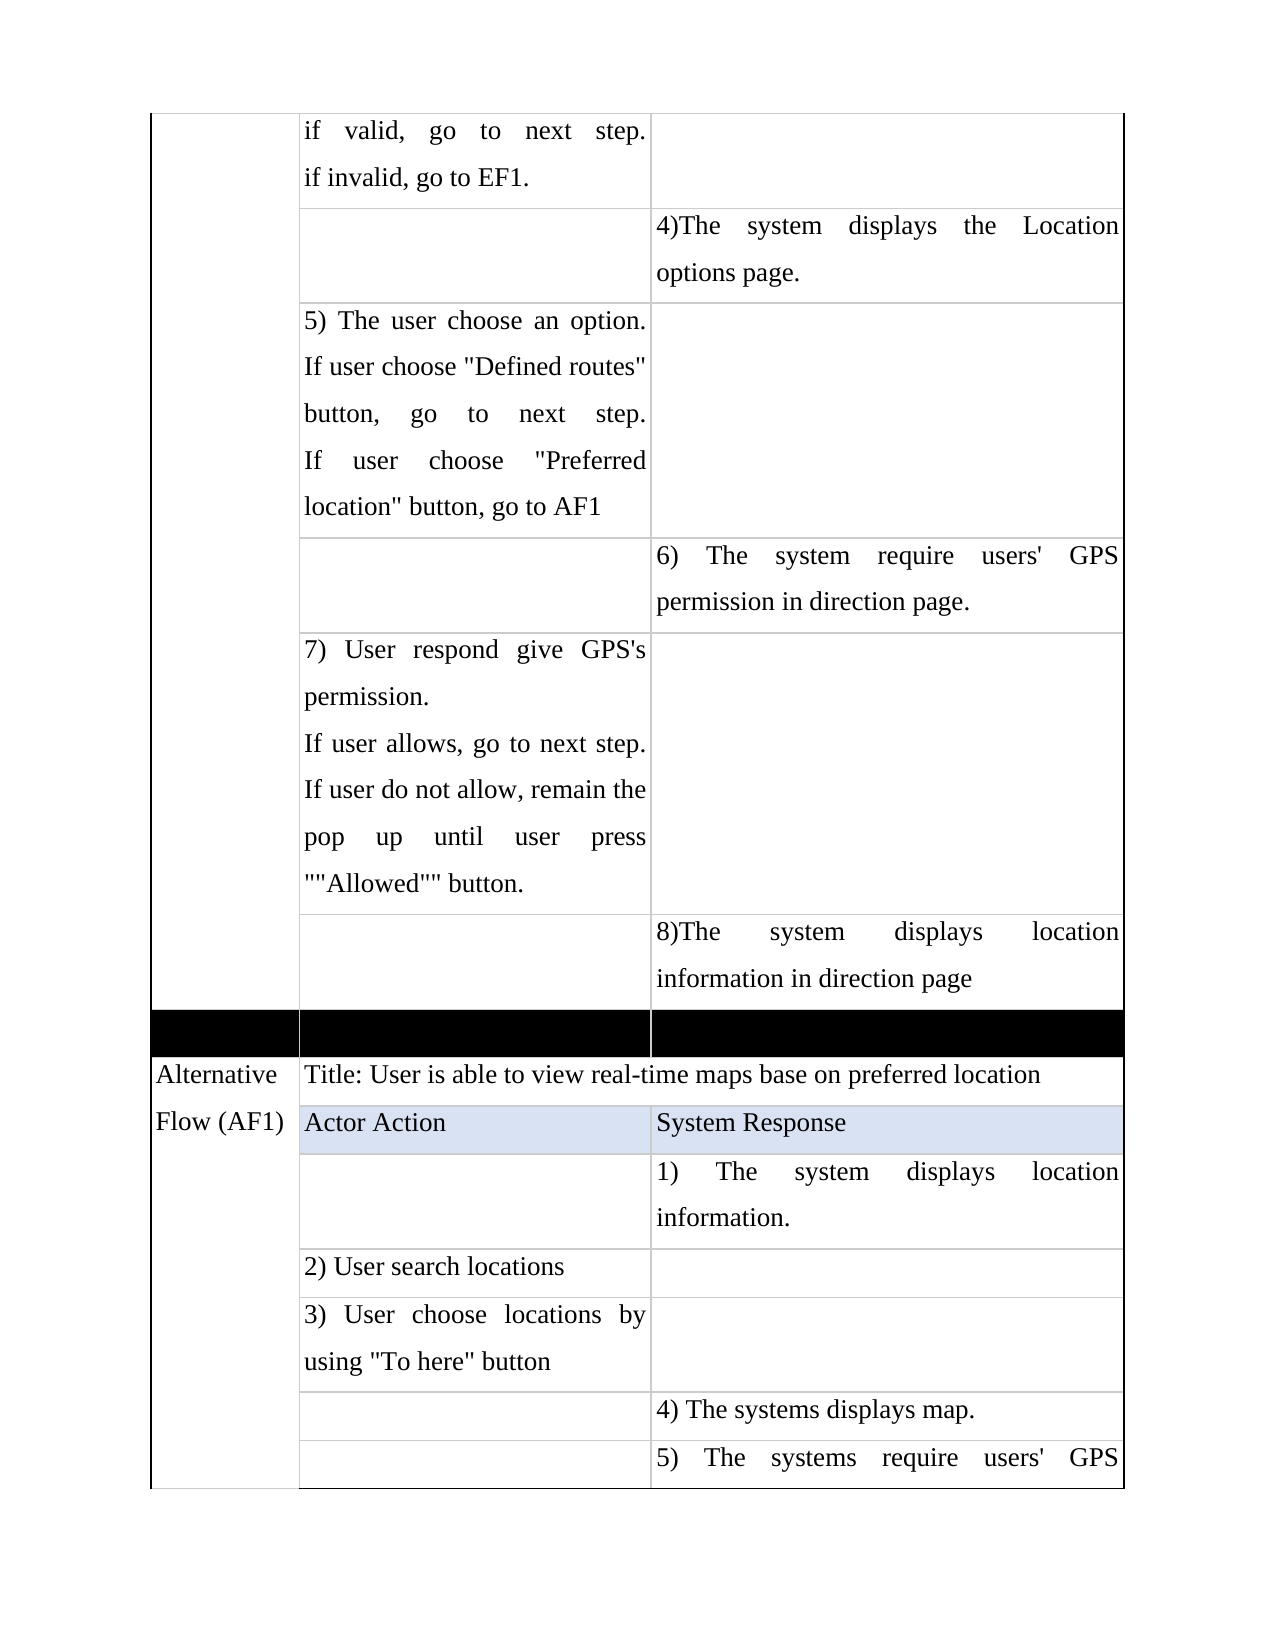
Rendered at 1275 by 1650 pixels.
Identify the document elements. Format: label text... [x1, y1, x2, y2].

table_cell Actor Action [300, 1107, 650, 1153]
table_cell Alternative Flow (AF1) [152, 1058, 299, 1488]
table_cell [300, 209, 650, 302]
table_cell [152, 1010, 299, 1057]
table_cell [652, 634, 1123, 914]
table_cell 4)The system displays the Location options page. [652, 209, 1123, 302]
table_cell [300, 915, 650, 1008]
table_cell 4) The systems displays map. [652, 1393, 1123, 1439]
table_cell 1) The system displays location information. [652, 1155, 1123, 1248]
table_cell [300, 1441, 650, 1488]
table_cell Title: User is able to view real-time maps base on preferred location [300, 1058, 1123, 1105]
table_cell [652, 1010, 1123, 1057]
table_cell [652, 114, 1123, 207]
table_cell 3) User choose locations by using "To here" button [300, 1298, 650, 1391]
table_cell [652, 1250, 1123, 1296]
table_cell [300, 114, 650, 207]
table_cell [652, 304, 1123, 537]
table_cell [652, 1441, 1123, 1488]
table_cell 2) User search locations [300, 1250, 650, 1296]
table_cell 7) User respond give GPS's permission. If user allows, go to next step. If user do not allow, remain the pop up until user press ""Allowed"" button. [300, 634, 650, 914]
table_cell [300, 539, 650, 632]
table_cell System Response [652, 1107, 1123, 1153]
table_cell [300, 1155, 650, 1248]
table_cell [300, 1393, 650, 1439]
table_cell 8)The system displays location information in direction page [652, 915, 1123, 1008]
table_cell [652, 1298, 1123, 1391]
table_cell [300, 1010, 650, 1057]
table_cell 5) The user choose an option. If user choose "Defined routes" button, go to next step. If user choose "Preferred location" button, go to AF1 [300, 304, 650, 537]
table_cell 6) The system require users' GPS permission in direction page. [652, 539, 1123, 632]
